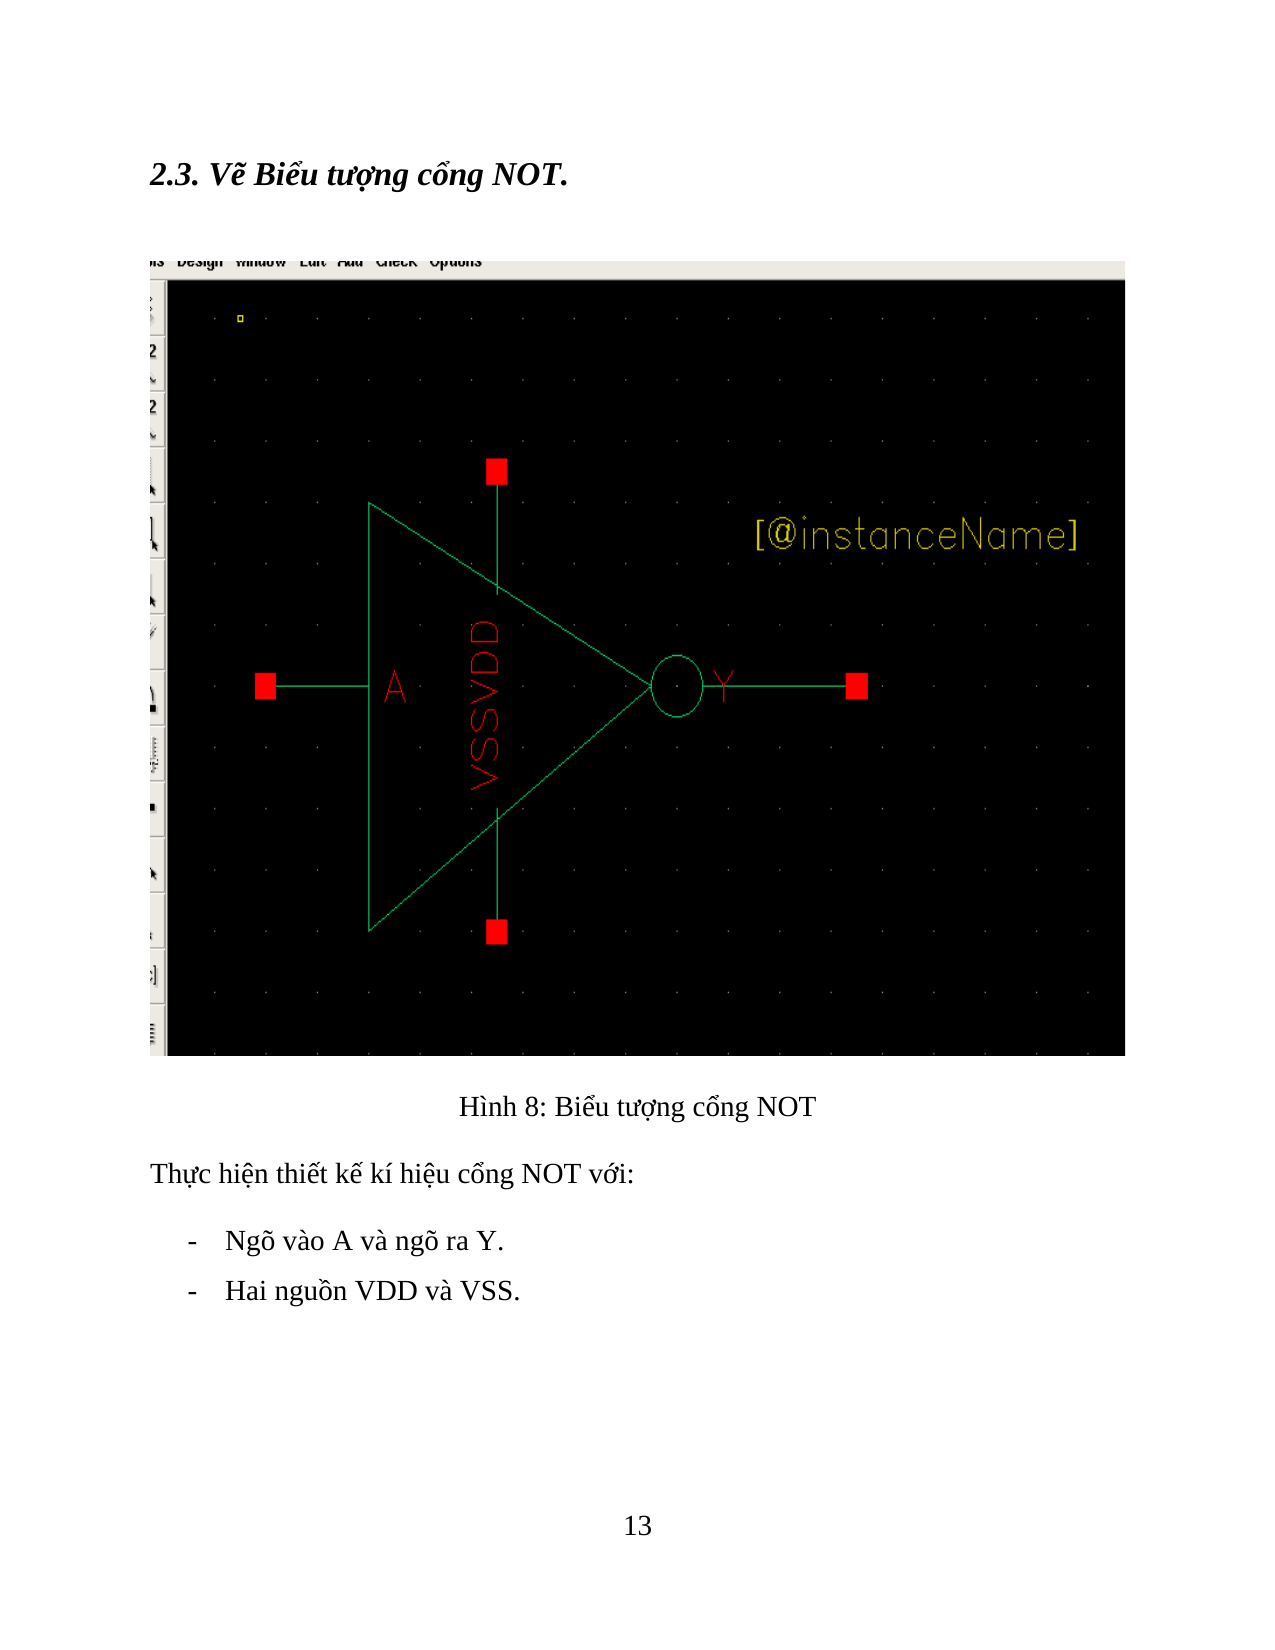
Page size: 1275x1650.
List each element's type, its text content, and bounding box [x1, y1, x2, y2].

text Hình 8: Biểu tượng cổng NOT [150, 1089, 1125, 1123]
list Hai nguồn VDD và VSS. [187, 1273, 1125, 1307]
list Ngõ vào A và ngõ ra Y. [187, 1223, 1125, 1257]
picture [150, 261, 1125, 1056]
subtitle 2.3. Vẽ Biểu tượng cổng NOT. [150, 154, 1125, 192]
text Thực hiện thiết kế kí hiệu cổng NOT với: [150, 1156, 1125, 1189]
